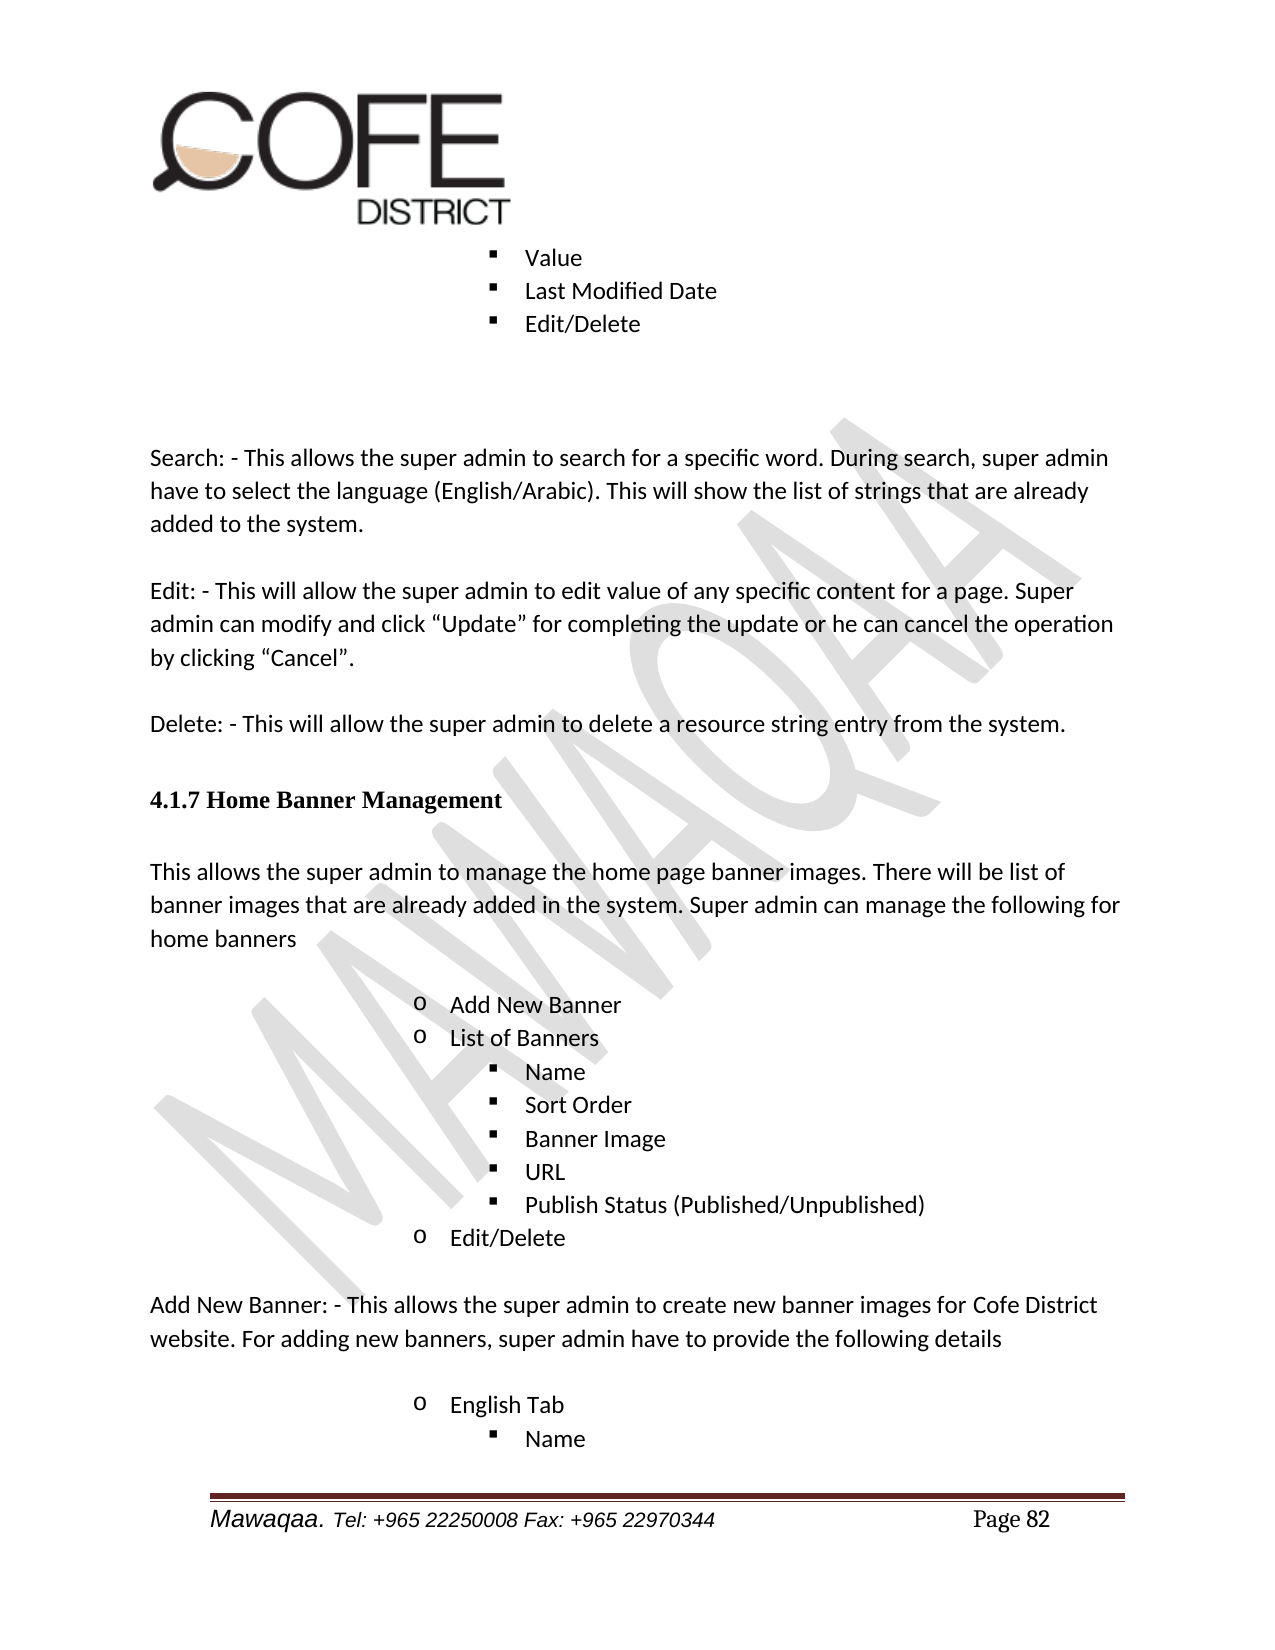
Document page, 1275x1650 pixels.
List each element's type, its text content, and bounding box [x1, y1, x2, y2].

list Edit/Delete [487, 306, 1125, 339]
text Delete: - This will allow the super admin to delete a resource string entry from the system. [150, 706, 1125, 739]
text Add New Banner: - This allows the super admin to create new banner images for Cofe District website. For adding new banners, super admin have to provide the following details [150, 1287, 1125, 1353]
text Edit: - This will allow the super admin to edit value of any specific content for a page. Super admin can modify and click “Update” for completing the update or he can cancel the operation by clicking “Cancel”. [150, 572, 1125, 672]
list Add New Banner [412, 987, 1125, 1020]
list Name [487, 1053, 1125, 1087]
list Sort Order [487, 1087, 1125, 1120]
list List of Banners [412, 1020, 1125, 1053]
list Last Modified Date [487, 272, 1125, 306]
list URL [487, 1153, 1125, 1187]
list Banner Image [487, 1120, 1125, 1153]
list Name [487, 1420, 1125, 1453]
list Publish Status (Published/Unpublished) [487, 1187, 1125, 1220]
text This allows the super admin to manage the home page banner images. There will be list of banner images that are already added in the system. Super admin can manage the following for home banners [150, 853, 1125, 953]
subtitle 4.1.7 Home Banner Management [150, 785, 1125, 814]
picture [150, 81, 522, 233]
list English Tab [412, 1387, 1125, 1420]
text Search: - This allows the super admin to search for a specific word. During search, super admin have to select the language (English/Arabic). This will show the list of strings that are already added to the system. [150, 439, 1125, 539]
list Value [487, 239, 1125, 272]
list Edit/Delete [412, 1220, 1125, 1253]
